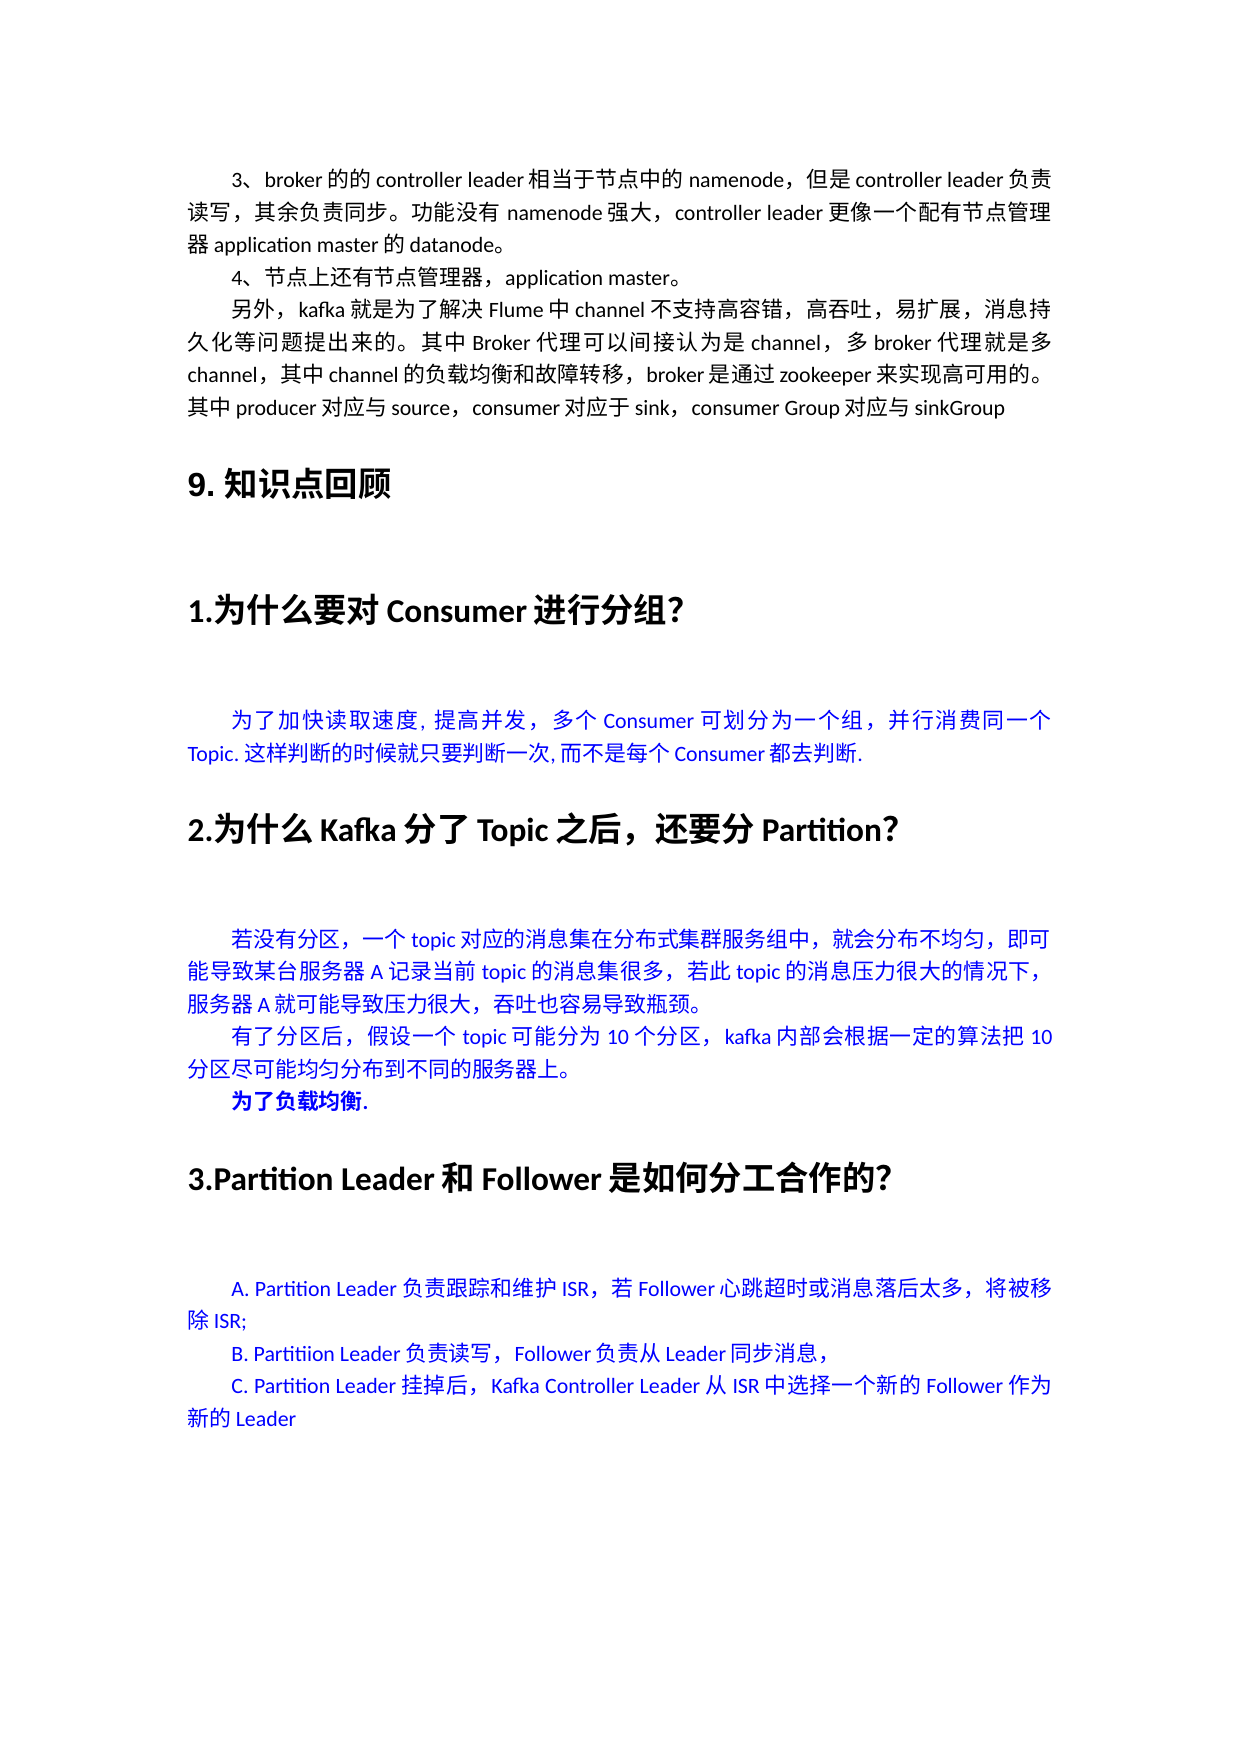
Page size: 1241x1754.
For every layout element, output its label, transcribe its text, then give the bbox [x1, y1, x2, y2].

text A. Partition Leader负责跟踪和维护ISR，若Follower心跳超时或消息落后太多，将被移除ISR; [187, 1270, 1053, 1335]
subtitle 2.为什么Kafka分了Topic之后，还要分Partition？ [187, 795, 1053, 860]
text 另外，kafka就是为了解决Flume中channel不支持高容错，高吞吐，易扩展，消息持久化等问题提出来的。其中Broker代理可以间接认为是channel，多broker代理就是多channel，其中channel的负载均衡和故障转移，broker是通过zookeeper来实现高可用的。其中producer对应与source，consumer对应于sink，consumer Group对应与sinkGroup [187, 292, 1053, 422]
text C. Partition Leader挂掉后，Kafka Controller Leader从ISR中选择一个新的Follower作为新的Leader [187, 1368, 1053, 1433]
list 节点上还有节点管理器，application master。 [187, 259, 1053, 292]
text B. Partitiion Leader负责读写，Follower负责从Leader同步消息， [187, 1335, 1053, 1368]
text 若没有分区，一个topic对应的消息集在分布式集群服务组中，就会分布不均匀，即可能导致某台服务器A记录当前topic的消息集很多，若此topic的消息压力很大的情况下，服务器A就可能导致压力很大，吞吐也容易导致瓶颈。 [187, 921, 1053, 1019]
list broker的的controller leader相当于节点中的namenode，但是controller leader负责读写，其余负责同步。功能没有namenode强大，controller leader更像一个配有节点管理器application master的datanode。 [187, 162, 1053, 259]
subtitle 1.为什么要对Consumer进行分组？ [187, 576, 1053, 641]
text 为了负载均衡. [187, 1084, 1053, 1116]
text 有了分区后，假设一个topic可能分为10个分区，kafka内部会根据一定的算法把10分区尽可能均匀分布到不同的服务器上。 [187, 1019, 1053, 1084]
subtitle 知识点回顾 [187, 449, 1053, 514]
subtitle 3.Partition Leader和Follower是如何分工合作的？ [187, 1143, 1053, 1208]
text 为了加快读取速度, 提高并发，多个Consumer可划分为一个组，并行消费同一个Topic. 这样判断的时候就只要判断一次, 而不是每个Consumer都去判断. [187, 703, 1053, 768]
